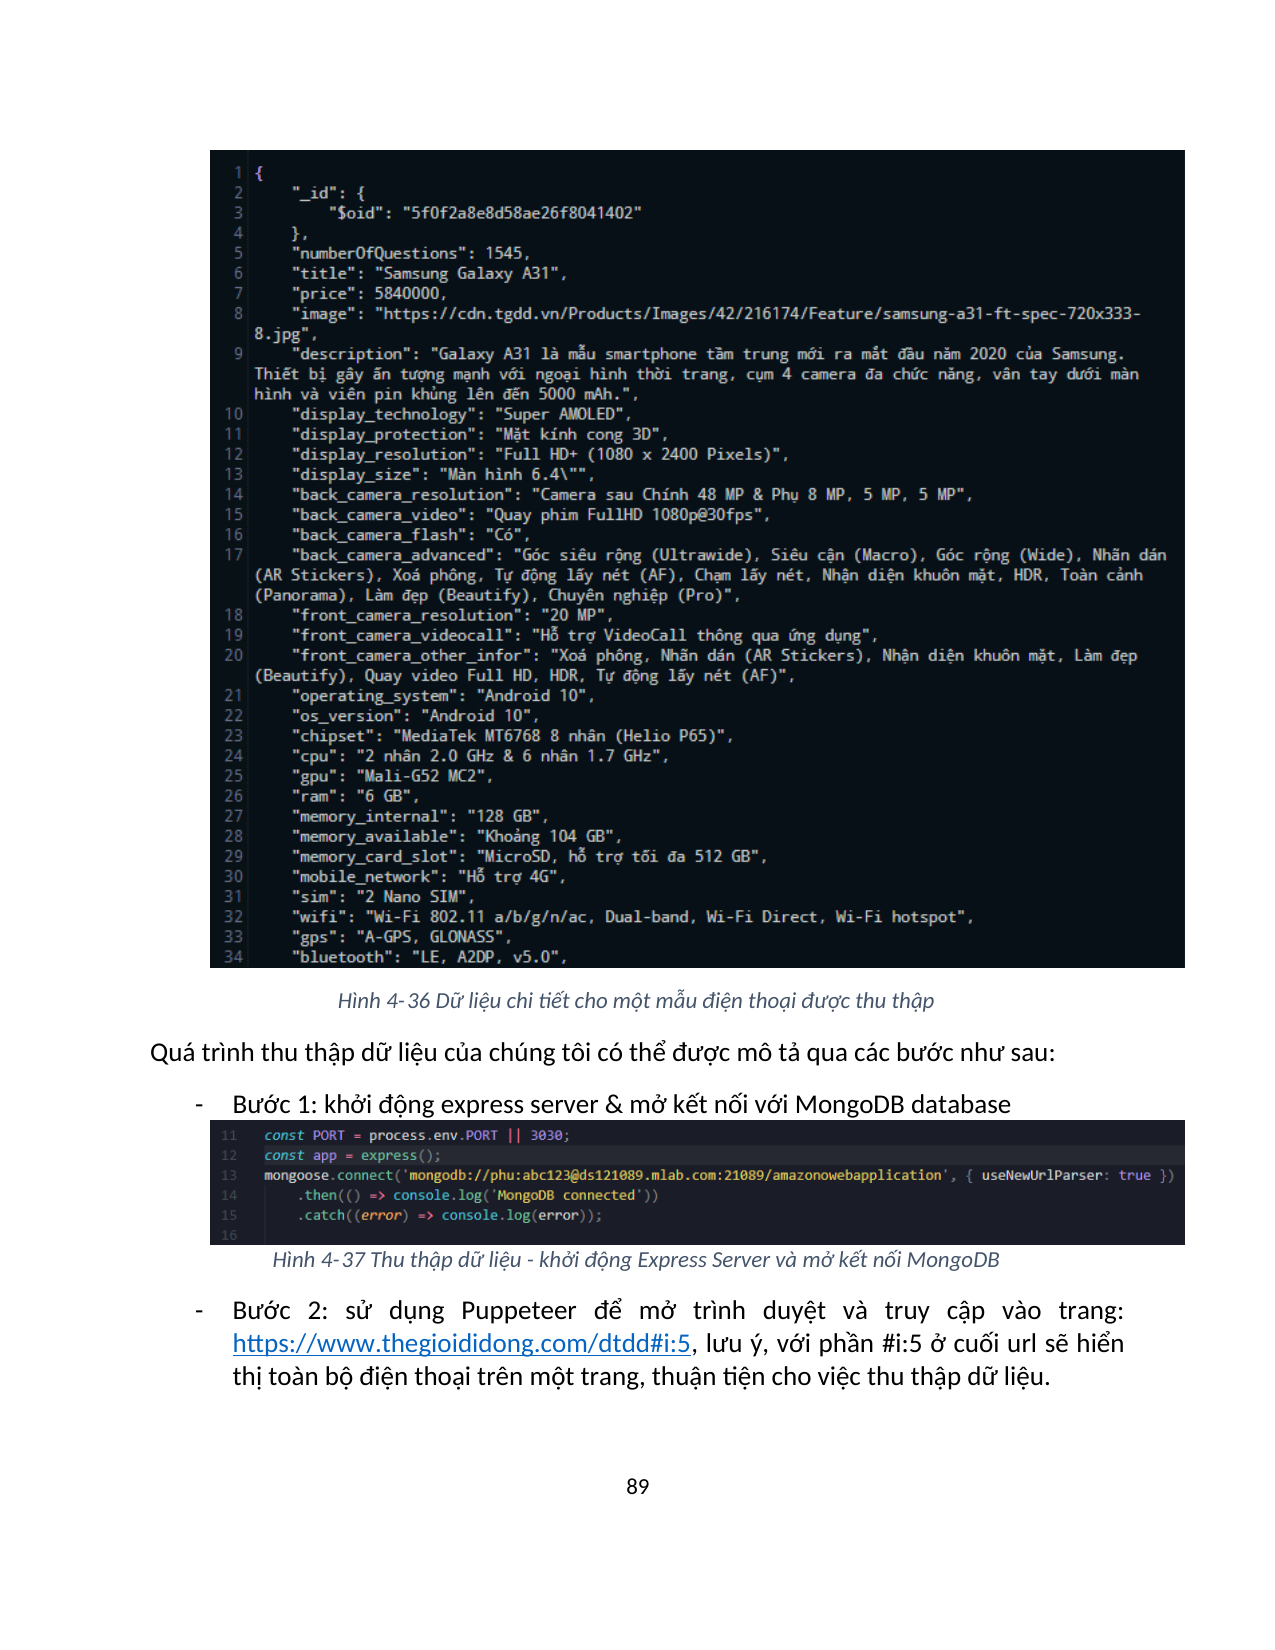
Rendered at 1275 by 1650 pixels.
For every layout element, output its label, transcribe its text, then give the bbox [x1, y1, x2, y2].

list Bước 2: sử dụng Puppeteer để mở trình duyệt và truy cập vào trang: https://www.thegioididong.com/dtdd#i:5, lưu ý, với phần #i:5 ở cuối url sẽ hiển thị toàn bộ điện thoại trên một trang, thuận tiện cho việc thu thập dữ liệu. [195, 1293, 1125, 1393]
picture [210, 150, 1185, 968]
text Hình 4-3 Dữ liệu chi tiết cho một mẫu điện thoại được thu thập [150, 986, 1125, 1014]
text Hình 4-4 Thu thập dữ liệu - khởi động Express Server và mở kết nối MongoDB [150, 1245, 1125, 1273]
picture [210, 1120, 1185, 1245]
text Quá trình thu thập dữ liệu của chúng tôi có thể được mô tả qua các bước như sau: [150, 1035, 1125, 1068]
list Bước 1: khởi động express server & mở kết nối với MongoDB database [195, 1087, 1125, 1120]
